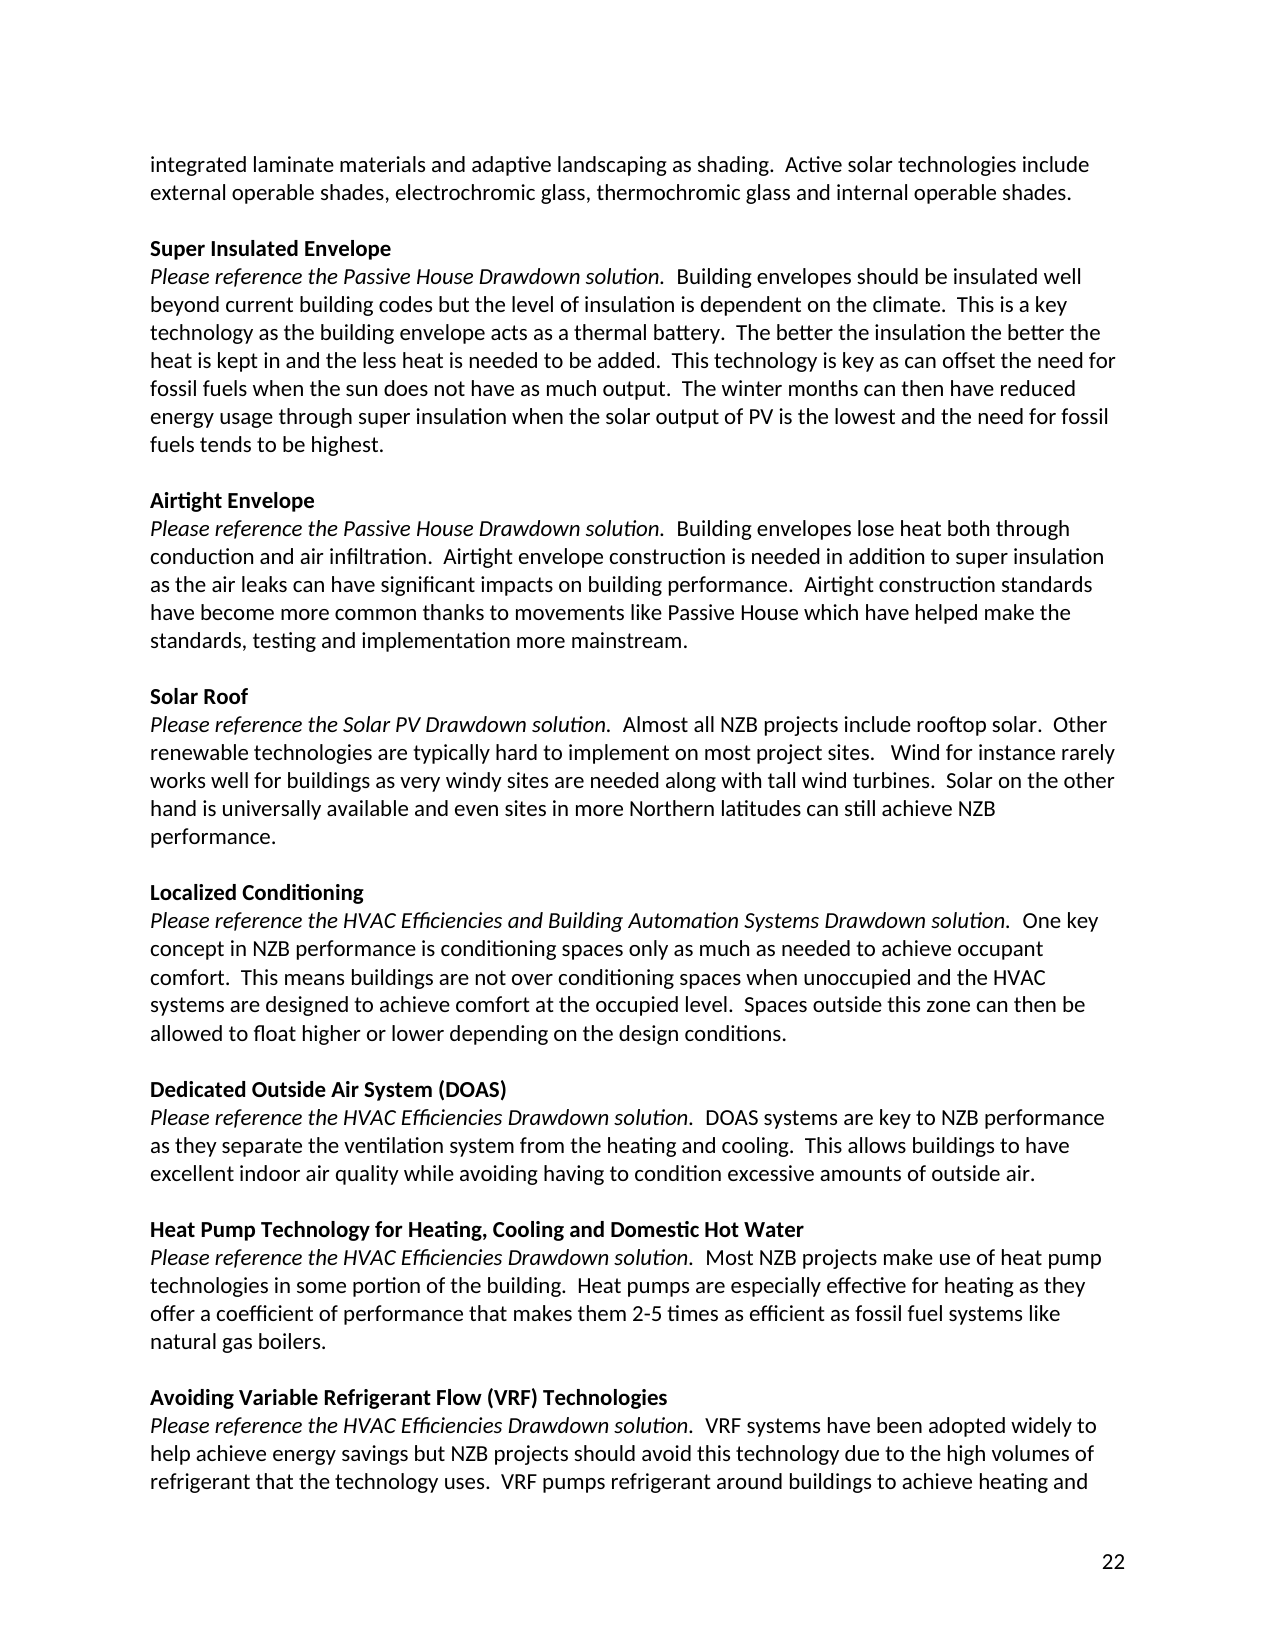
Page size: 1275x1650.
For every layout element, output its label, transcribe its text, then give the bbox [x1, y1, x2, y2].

text Please reference the Passive House Drawdown solution. Building envelopes lose heat both through conduction and air infiltration. Airtight envelope construction is needed in addition to super insulation as the air leaks can have significant impacts on building performance. Airtight construction standards have become more common thanks to movements like Passive House which have helped make the standards, testing and implementation more mainstream. [150, 514, 1125, 654]
list Localized Conditioning [150, 878, 1125, 907]
text Please reference the Passive House Drawdown solution. Building envelopes should be insulated well beyond current building codes but the level of insulation is dependent on the climate. This is a key technology as the building envelope acts as a thermal battery. The better the insulation the better the heat is kept in and the less heat is needed to be added. This technology is key as can offset the need for fossil fuels when the sun does not have as much output. The winter months can then have reduced energy usage through super insulation when the solar output of PV is the lowest and the need for fossil fuels tends to be highest. [150, 262, 1125, 458]
text Please reference the Solar PV Drawdown solution. Almost all NZB projects include rooftop solar. Other renewable technologies are typically hard to implement on most project sites. Wind for instance rarely works well for buildings as very windy sites are needed along with tall wind turbines. Solar on the other hand is universally available and even sites in more Northern latitudes can still achieve NZB performance. [150, 710, 1125, 851]
list Avoiding Variable Refrigerant Flow (VRF) Technologies [150, 1383, 1125, 1411]
list Airtight Envelope [150, 486, 1125, 514]
text Please reference the HVAC Efficiencies Drawdown solution. Most NZB projects make use of heat pump technologies in some portion of the building. Heat pumps are especially effective for heating as they offer a coefficient of performance that makes them 2-5 times as efficient as fossil fuel systems like natural gas boilers. [150, 1243, 1125, 1355]
text Please reference the HVAC Efficiencies and Building Automation Systems Drawdown solution. One key concept in NZB performance is conditioning spaces only as much as needed to achieve occupant comfort. This means buildings are not over conditioning spaces when unoccupied and the HVAC systems are designed to achieve comfort at the occupied level. Spaces outside this zone can then be allowed to float higher or lower depending on the design conditions. [150, 907, 1125, 1047]
text Please reference the HVAC Efficiencies Drawdown solution. DOAS systems are key to NZB performance as they separate the ventilation system from the heating and cooling. This allows buildings to have excellent indoor air quality while avoiding having to condition excessive amounts of outside air. [150, 1103, 1125, 1187]
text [150, 150, 1125, 206]
list Heat Pump Technology for Heating, Cooling and Domestic Hot Water [150, 1215, 1125, 1243]
list Super Insulated Envelope [150, 234, 1125, 262]
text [150, 1411, 1125, 1495]
list Solar Roof [150, 682, 1125, 710]
list Dedicated Outside Air System (DOAS) [150, 1075, 1125, 1103]
